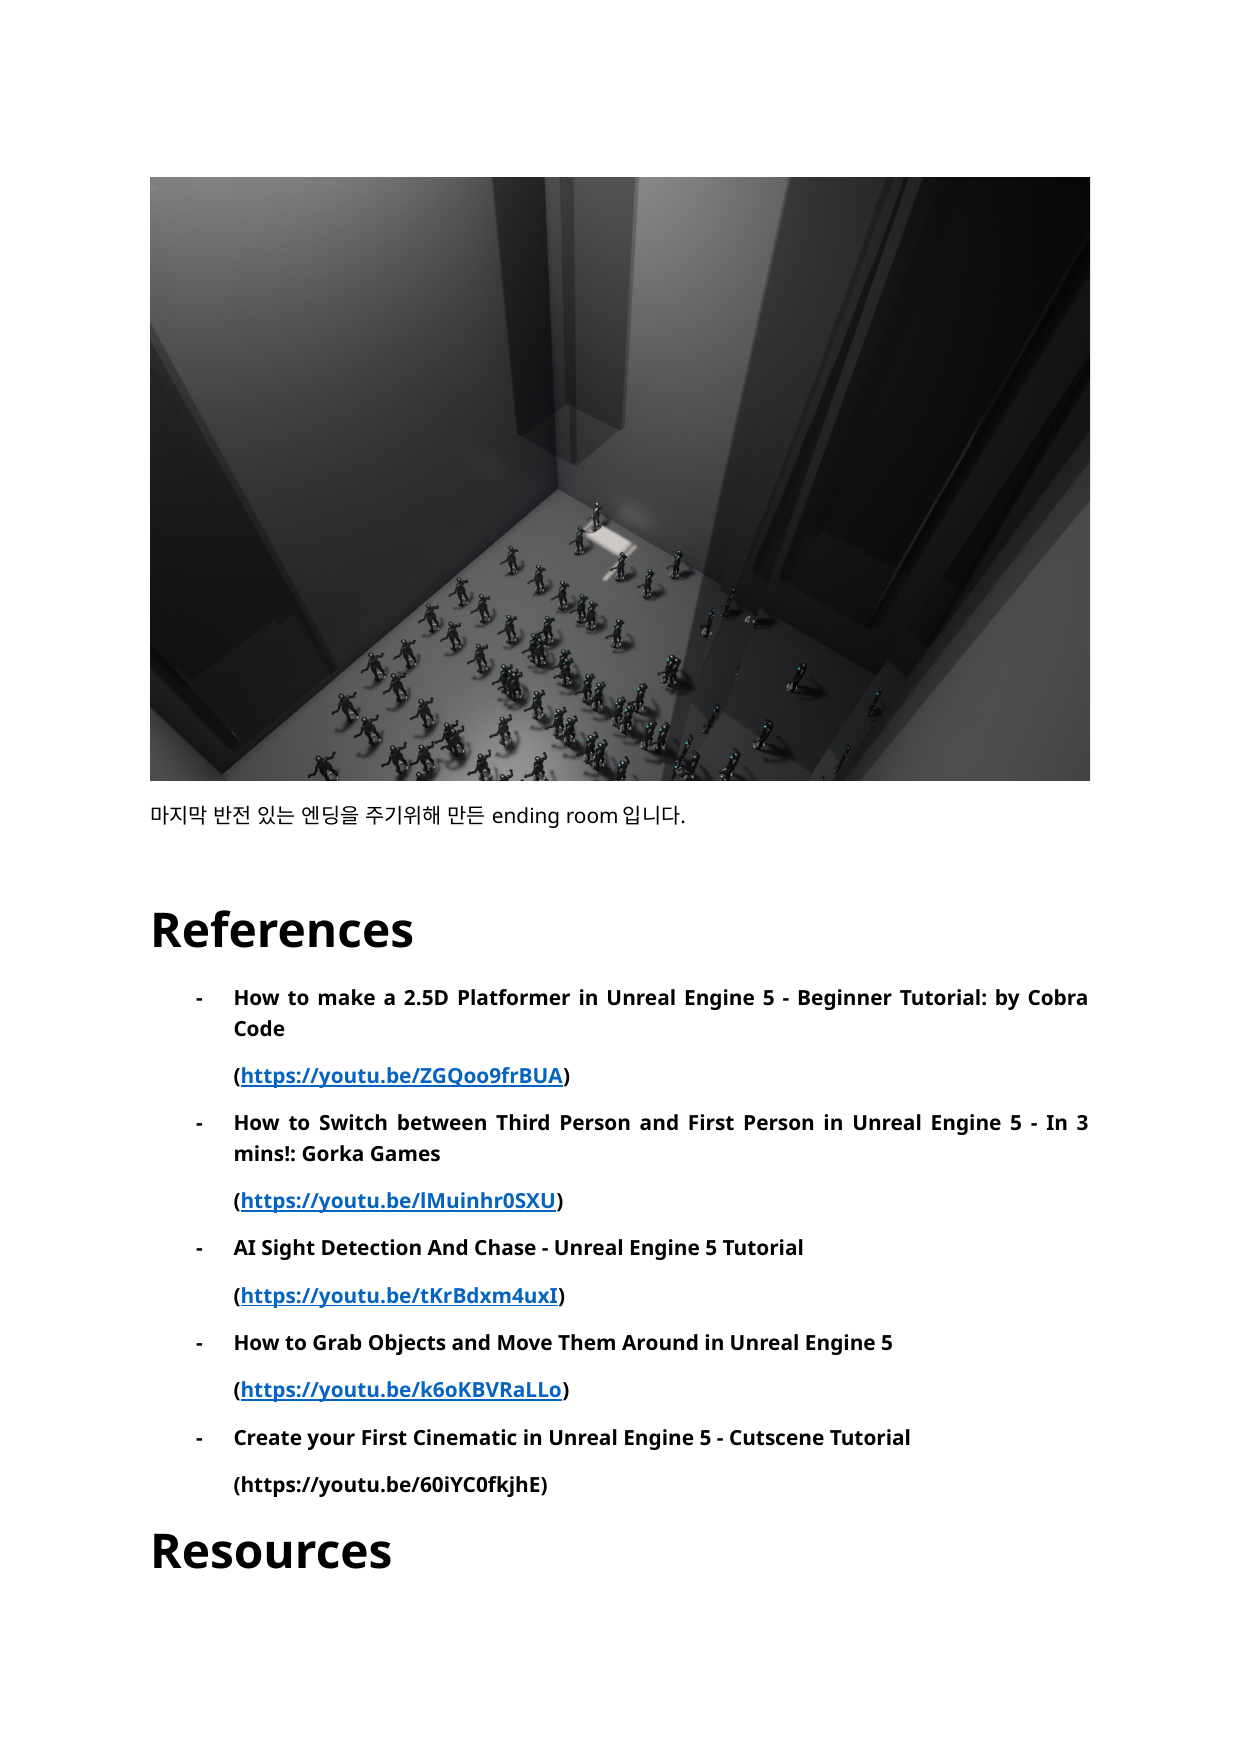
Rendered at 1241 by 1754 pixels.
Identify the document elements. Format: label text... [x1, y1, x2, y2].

list (https://youtu.be/ZGQoo9frBUA) [233, 1061, 1090, 1089]
list (https://youtu.be/k6oKBVRaLLo) [233, 1375, 1090, 1404]
picture [150, 177, 1091, 781]
list (https://youtu.be/lMuinhr0SXU) [233, 1186, 1090, 1214]
text (https://youtu.be/tKrBdxm4uxI) [196, 1281, 1090, 1309]
list How to Grab Objects and Move Them Around in Unreal Engine 5 [196, 1328, 1090, 1356]
text References [150, 896, 1090, 961]
list (https://youtu.be/60iYC0fkjhE) [233, 1470, 1090, 1498]
list How to Switch between Third Person and First Person in Unreal Engine 5 - In 3 mins!: Gorka Games [196, 1108, 1090, 1167]
list Create your First Cinematic in Unreal Engine 5 - Cutscene Tutorial [196, 1423, 1090, 1451]
list AI Sight Detection And Chase - Unreal Engine 5 Tutorial [196, 1233, 1090, 1262]
text 마지막 반전 있는 엔딩을 주기위해 만든 ending room입니다. [150, 799, 1090, 829]
list How to make a 2.5D Platformer in Unreal Engine 5 - Beginner Tutorial: by Cobra Code [196, 983, 1090, 1042]
text Resources [150, 1517, 1090, 1582]
